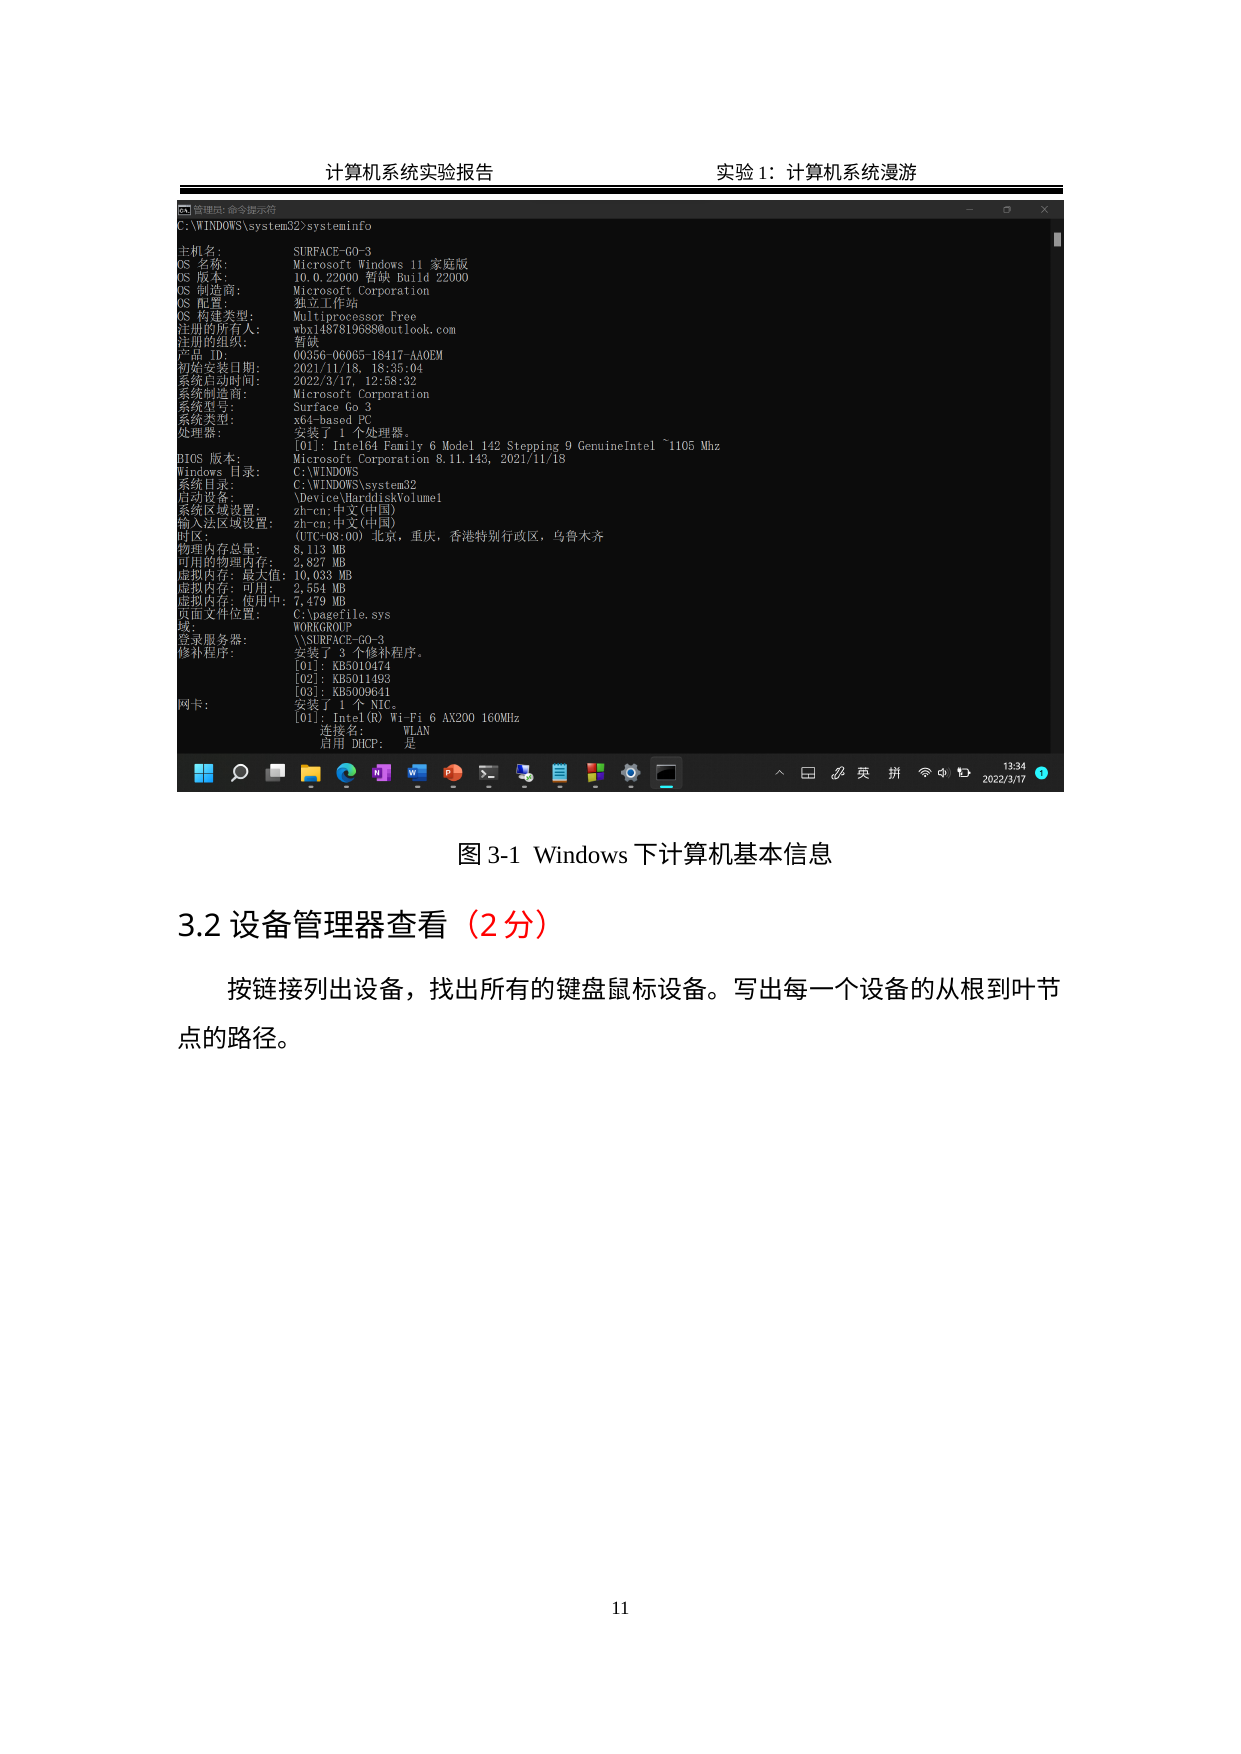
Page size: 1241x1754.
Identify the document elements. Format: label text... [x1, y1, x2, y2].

text 图3-1 Windows下计算机基本信息 [177, 834, 1063, 871]
text 按链接列出设备，找出所有的键盘鼠标设备。写出每一个设备的从根到叶节点的路径。 [177, 969, 1063, 1054]
subtitle 3.2 设备管理器查看（2分） [177, 905, 1063, 944]
picture [177, 200, 1064, 792]
